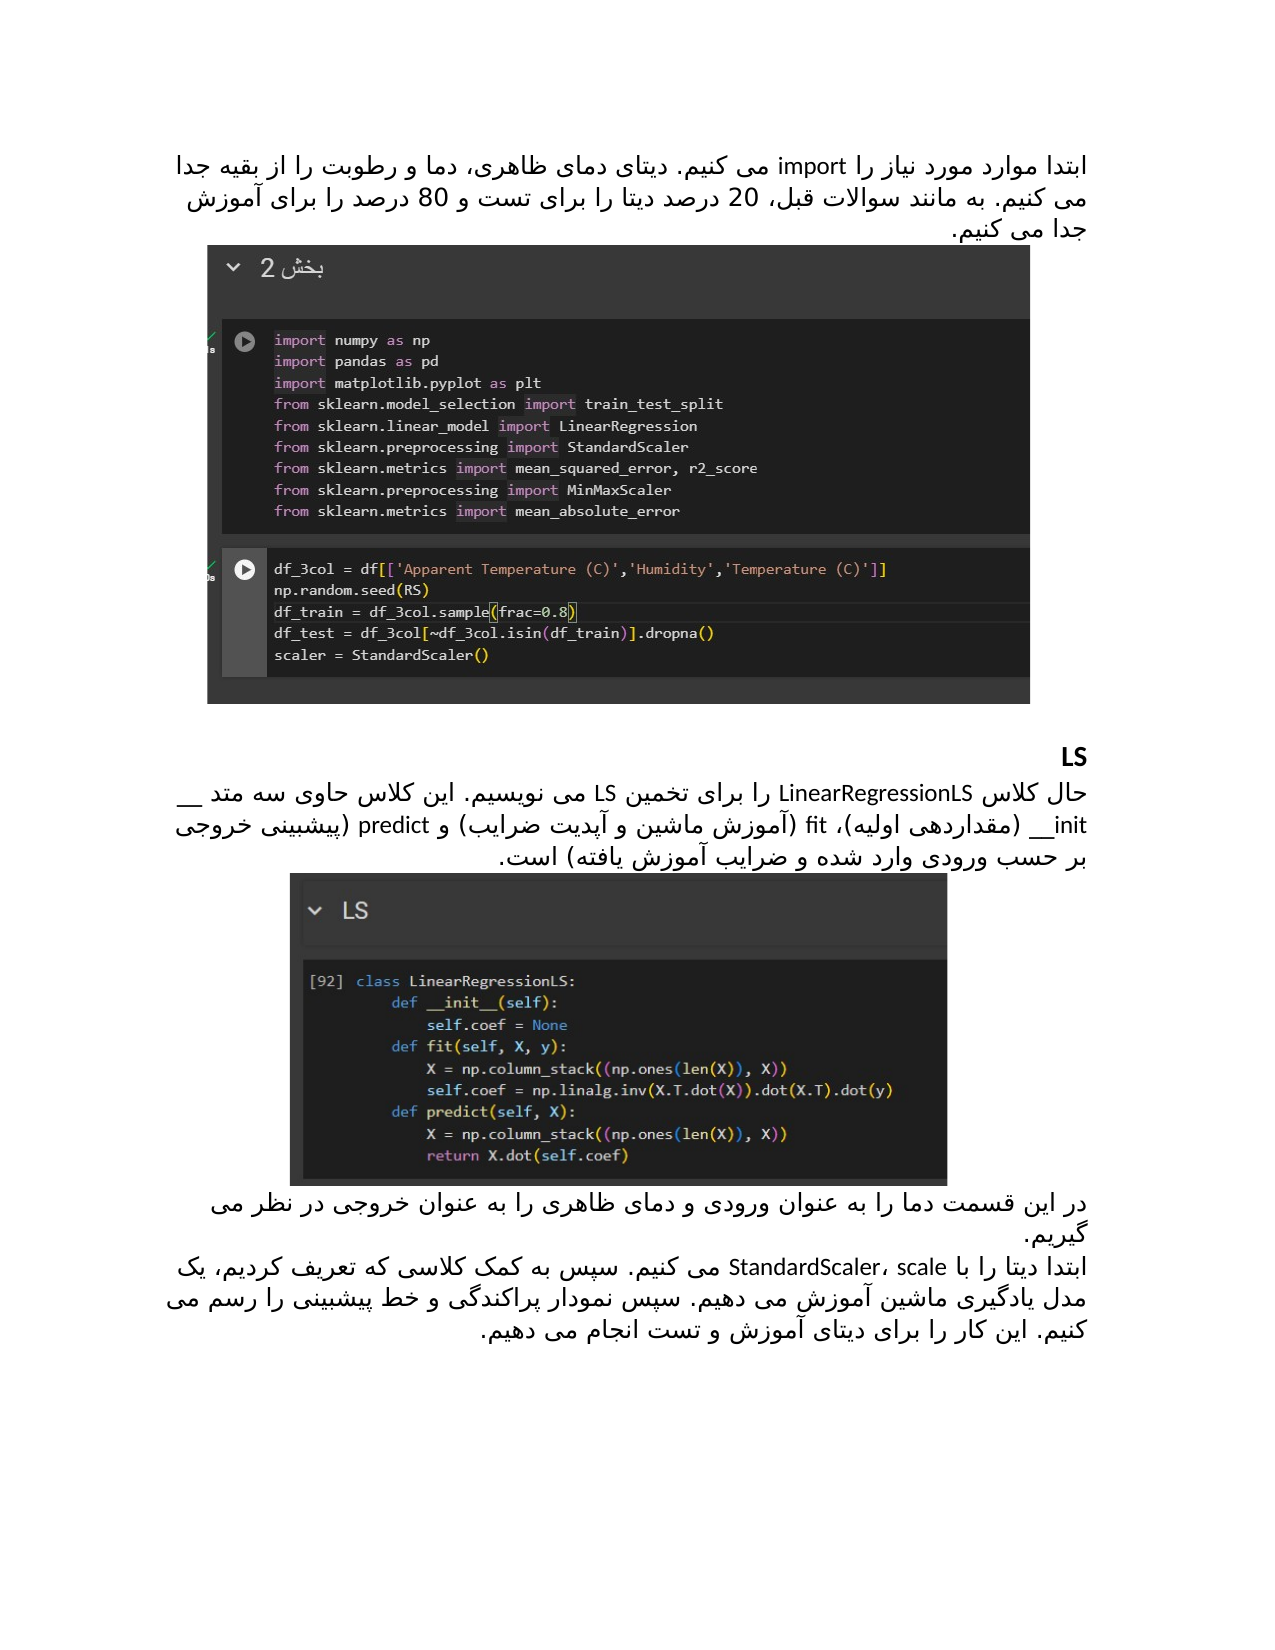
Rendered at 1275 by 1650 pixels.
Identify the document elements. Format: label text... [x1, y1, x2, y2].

list LS [150, 738, 1087, 774]
picture [207, 245, 1030, 704]
list ابتدا موارد مورد نیاز را import می کنیم. دیتای دمای ظاهری، دما و رطوبت را از بقیه جدا می کنیم. به مانند سوالات قبل، 20 درصد دیتا را برای تست و 80 درصد را برای آموزش جدا می کنیم. [150, 150, 1087, 243]
list حال کلاس LinearRegressionLS را برای تخمین LS می نویسیم. این کلاس حاوی سه متد __init__ (مقداردهی اولیه)، fit (آموزش ماشین و آپدیت ضرایب) و predict (پیشبینی خروجی بر حسب ورودی وارد شده و ضرایب آموزش یافته) است. [150, 777, 1087, 872]
list در این قسمت دما را به عنوان ورودی و دمای ظاهری را به عنوان خروجی در نظر می گیریم. [150, 1188, 1087, 1248]
list ابتدا دیتا را با StandardScaler، scale می کنیم. سپس به کمک کلاسی که تعریف کردیم، یک مدل یادگیری ماشین آموزش می دهیم. سپس نمودار پراکندگی و خط پیشبینی را رسم می کنیم. این کار را برای دیتای آموزش و تست انجام می دهیم. [150, 1251, 1087, 1344]
picture [289, 873, 948, 1186]
